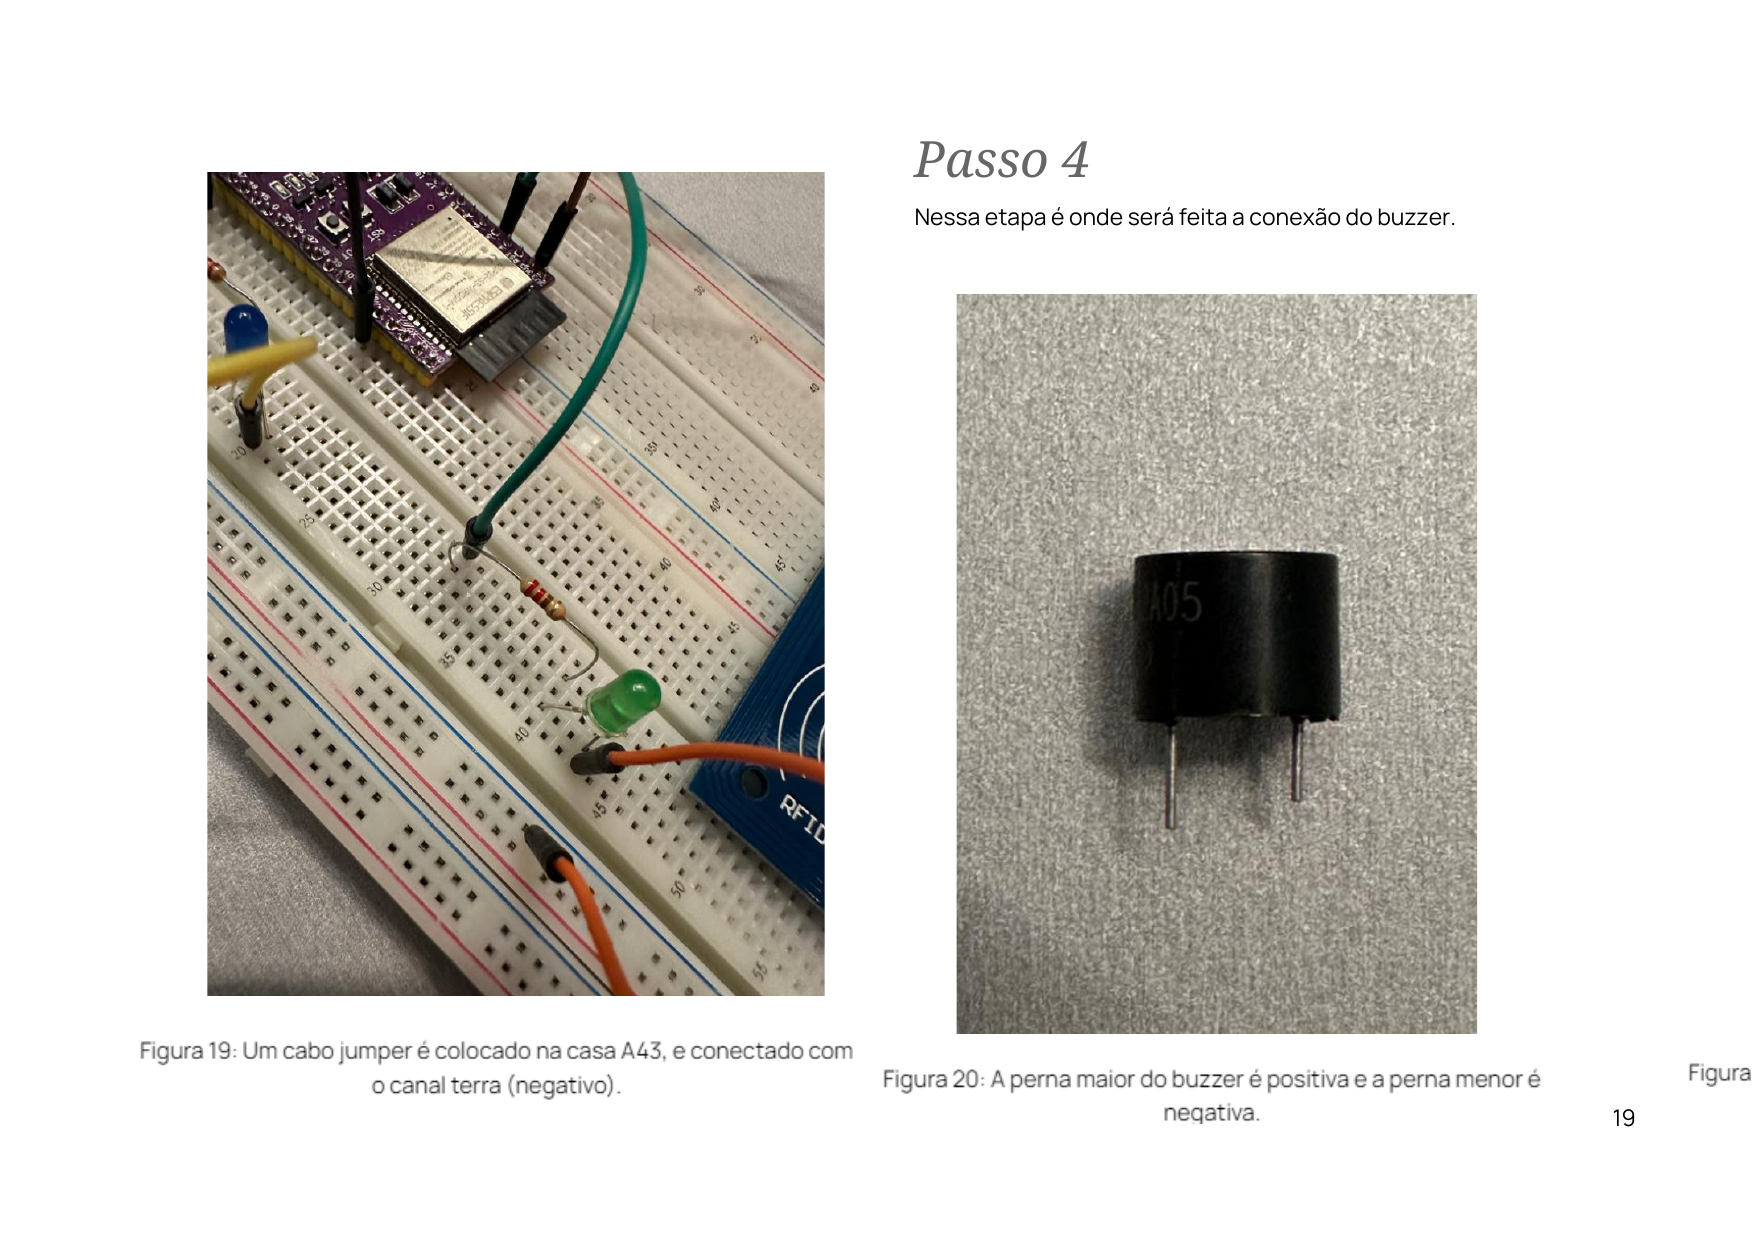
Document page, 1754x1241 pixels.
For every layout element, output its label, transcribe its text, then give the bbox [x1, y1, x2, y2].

picture [135, 1038, 856, 1103]
picture [207, 172, 825, 996]
picture [877, 1062, 1556, 1124]
text Nessa etapa é onde será feita a conexão do buzzer. [914, 200, 1636, 232]
picture [956, 294, 1478, 1034]
subtitle Passo 4 [914, 124, 1636, 192]
picture [1675, 1056, 1754, 1132]
